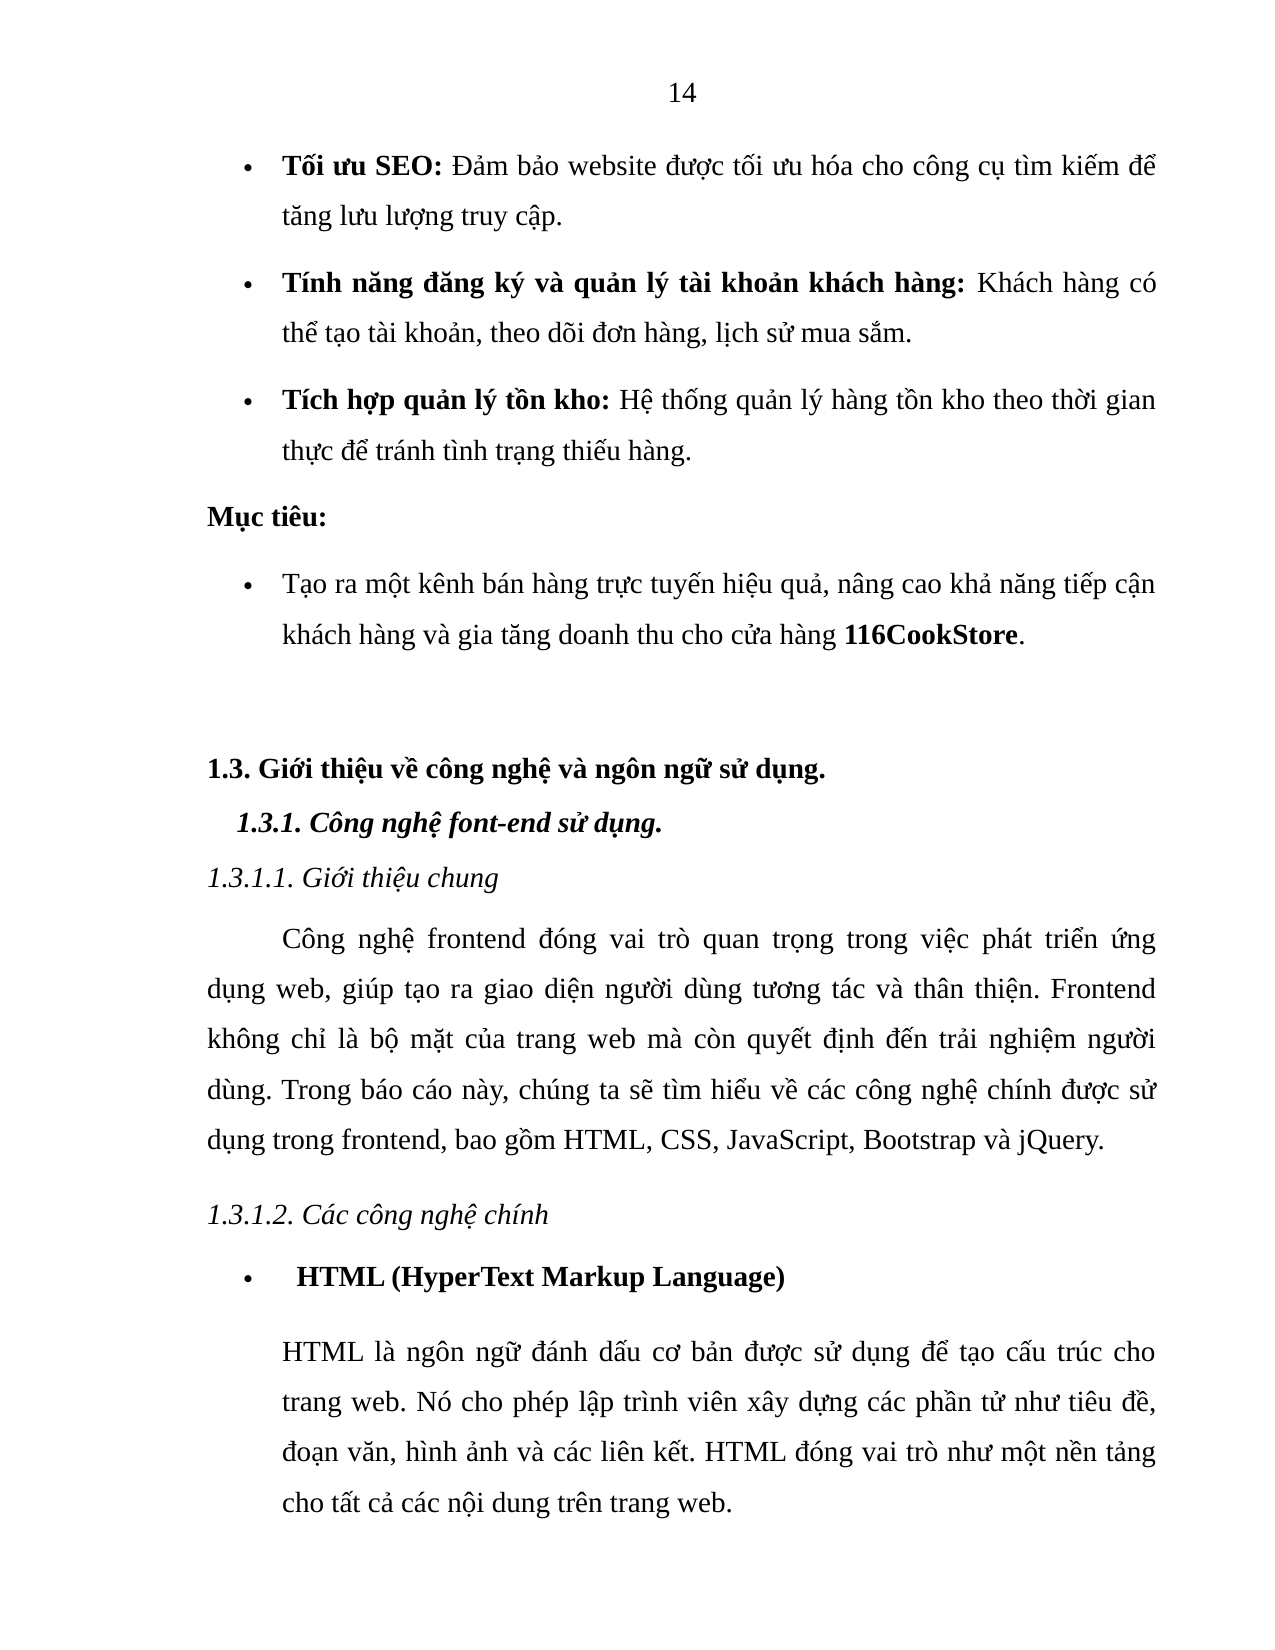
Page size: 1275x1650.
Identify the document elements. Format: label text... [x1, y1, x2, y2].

list Tích hợp quản lý tồn kho: Hệ thống quản lý hàng tồn kho theo thời gian thực để tránh tình trạng thiếu hàng. [244, 382, 1157, 466]
text Mục tiêu: [207, 499, 1157, 533]
subtitle 1.3.1. Công nghệ font-end sử dụng. [236, 805, 1157, 839]
list HTML (HyperText Markup Language) [244, 1259, 1157, 1292]
subtitle 1.3.1.2. Các công nghệ chính [207, 1197, 1157, 1231]
text HTML là ngôn ngữ đánh dấu cơ bản được sử dụng để tạo cấu trúc cho trang web. Nó cho phép lập trình viên xây dựng các phần tử như tiêu đề, đoạn văn, hình ảnh và các liên kết. HTML đóng vai trò như một nền tảng cho tất cả các nội dung trên trang web. [282, 1334, 1157, 1518]
list Tạo ra một kênh bán hàng trực tuyến hiệu quả, nâng cao khả năng tiếp cận khách hàng và gia tăng doanh thu cho cửa hàng 116CookStore. [244, 567, 1157, 650]
text Công nghệ frontend đóng vai trò quan trọng trong việc phát triển ứng dụng web, giúp tạo ra giao diện người dùng tương tác và thân thiện. Frontend không chỉ là bộ mặt của trang web mà còn quyết định đến trải nghiệm người dùng. Trong báo cáo này, chúng ta sẽ tìm hiểu về các công nghệ chính được sử dụng trong frontend, bao gồm HTML, CSS, JavaScript, Bootstrap và jQuery. [207, 921, 1157, 1156]
subtitle 1.3. Giới thiệu về công nghệ và ngôn ngữ sử dụng. [207, 751, 1157, 784]
subtitle 1.3.1.1. Giới thiệu chung [207, 860, 1157, 893]
list Tối ưu SEO: Đảm bảo website được tối ưu hóa cho công cụ tìm kiếm để tăng lưu lượng truy cập. [244, 148, 1157, 232]
list Tính năng đăng ký và quản lý tài khoản khách hàng: Khách hàng có thể tạo tài khoản, theo dõi đơn hàng, lịch sử mua sắm. [244, 265, 1157, 349]
